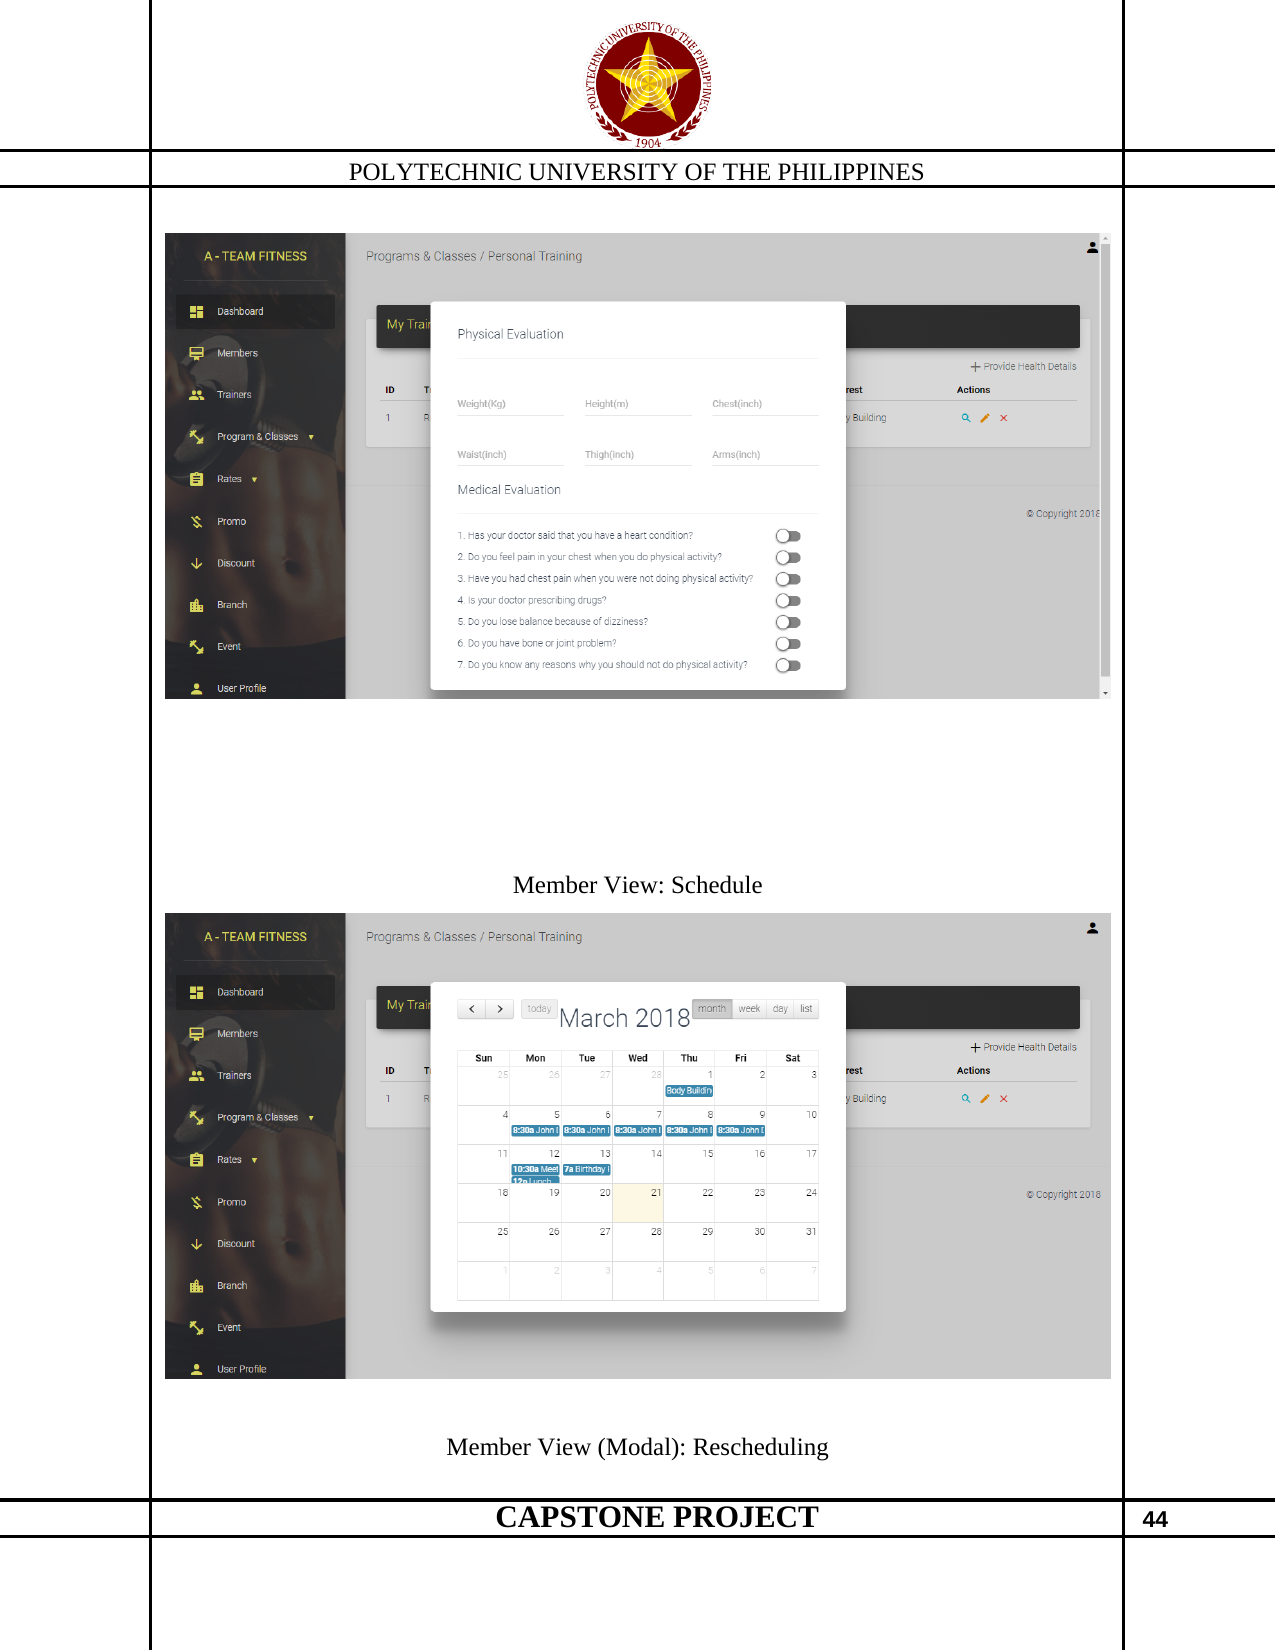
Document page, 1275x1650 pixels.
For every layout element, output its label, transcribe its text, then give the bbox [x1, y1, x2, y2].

picture [165, 233, 1111, 699]
text Member View (Modal): Rescheduling [165, 1432, 1110, 1461]
picture [583, 20, 712, 149]
picture [165, 913, 1111, 1379]
text Member View: Schedule [165, 870, 1110, 899]
